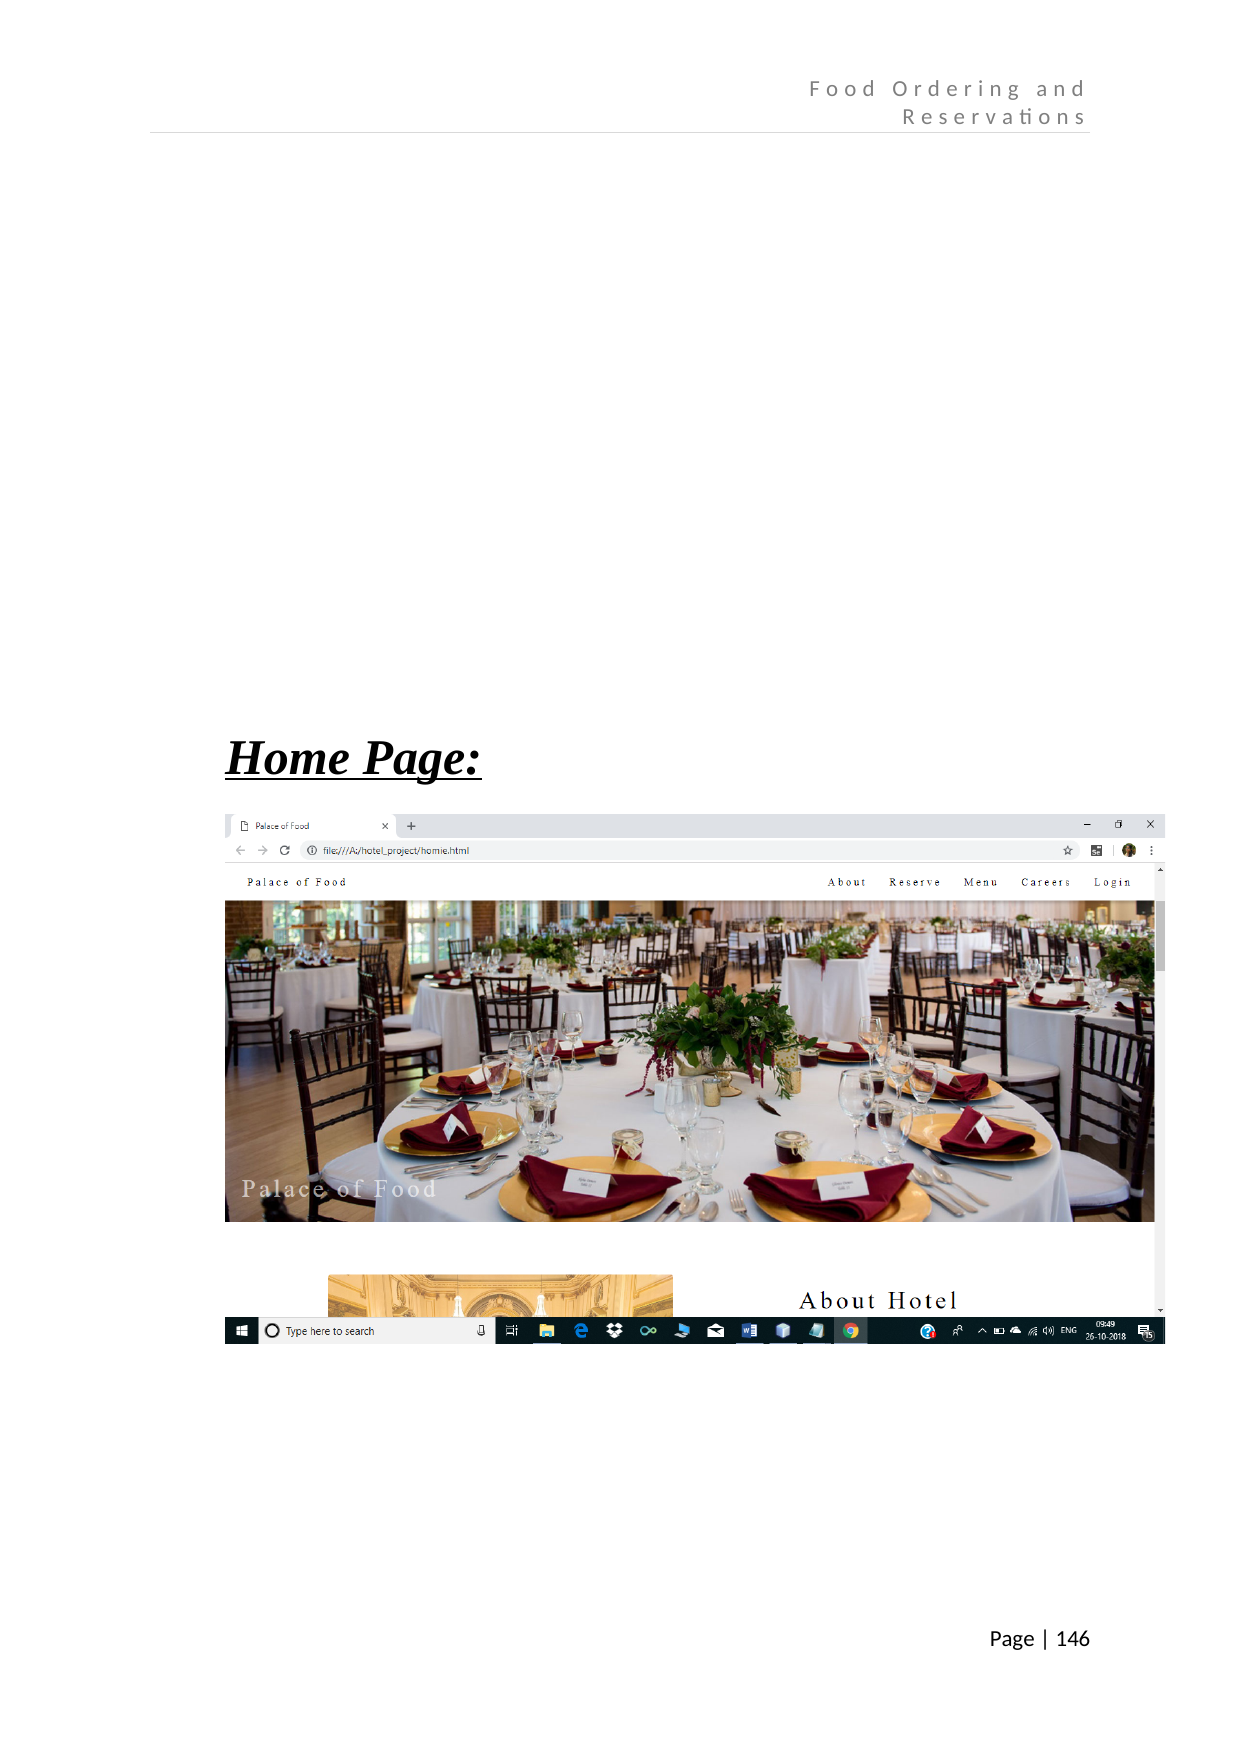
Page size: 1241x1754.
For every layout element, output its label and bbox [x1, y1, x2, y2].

picture [225, 814, 1166, 1344]
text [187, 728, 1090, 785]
